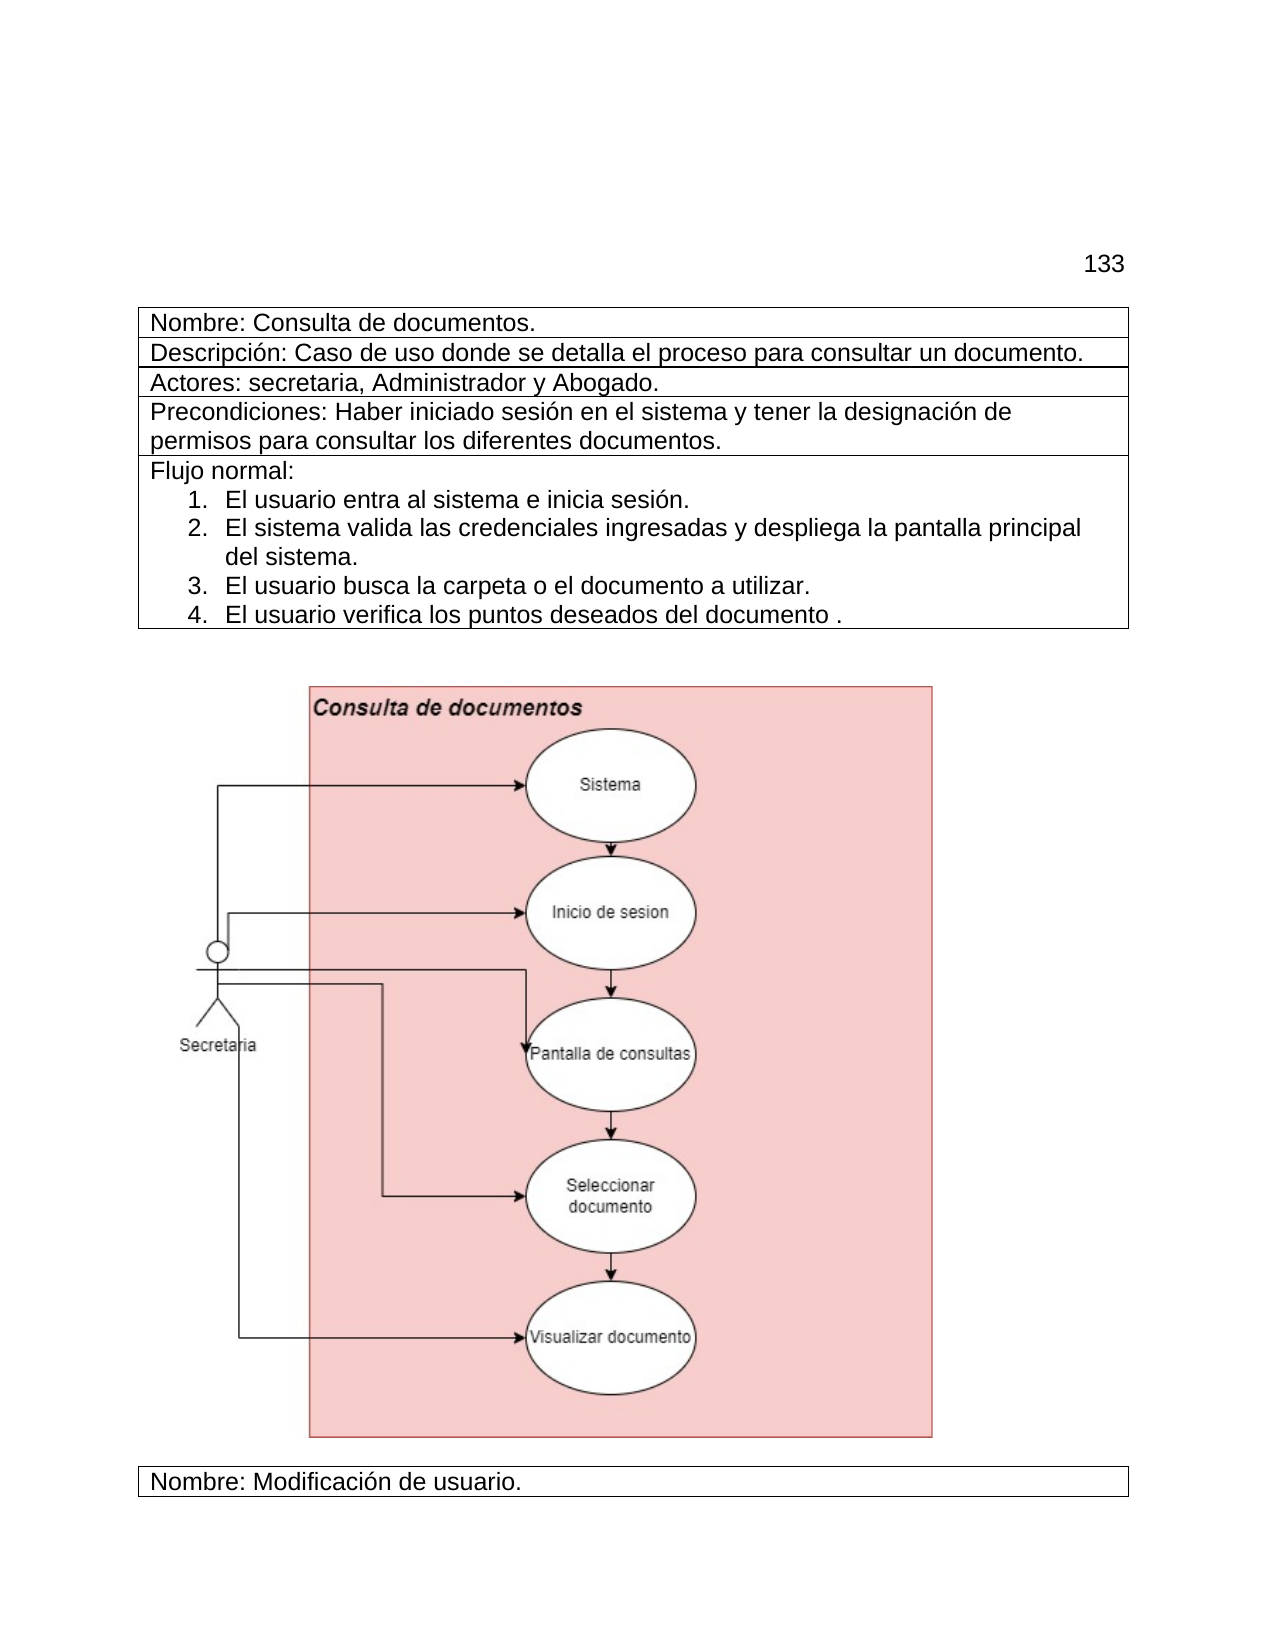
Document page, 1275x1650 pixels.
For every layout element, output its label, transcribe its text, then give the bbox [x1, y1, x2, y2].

table_cell Actores: secretaria, Administrador y Abogado. [139, 368, 1128, 396]
table_cell Descripción: Caso de uso donde se detalla el proceso para consultar un documento. [139, 338, 1128, 366]
table_header Nombre: Modificación de usuario. [139, 1467, 1128, 1496]
table_cell Precondiciones: Haber iniciado sesión en el sistema y tener la designación de permisos para consultar los diferentes documentos. [139, 397, 1128, 455]
table_cell Flujo normal: El usuario entra al sistema e inicia sesión. El sistema valida las credenciales ingresadas y despliega la pantalla principal del sistema. El usuario busca la carpeta o el documento a utilizar. El usuario verifica los puntos deseados del documento . [139, 456, 1128, 628]
picture [179, 686, 933, 1438]
table_header Nombre: Consulta de documentos. [139, 308, 1128, 337]
